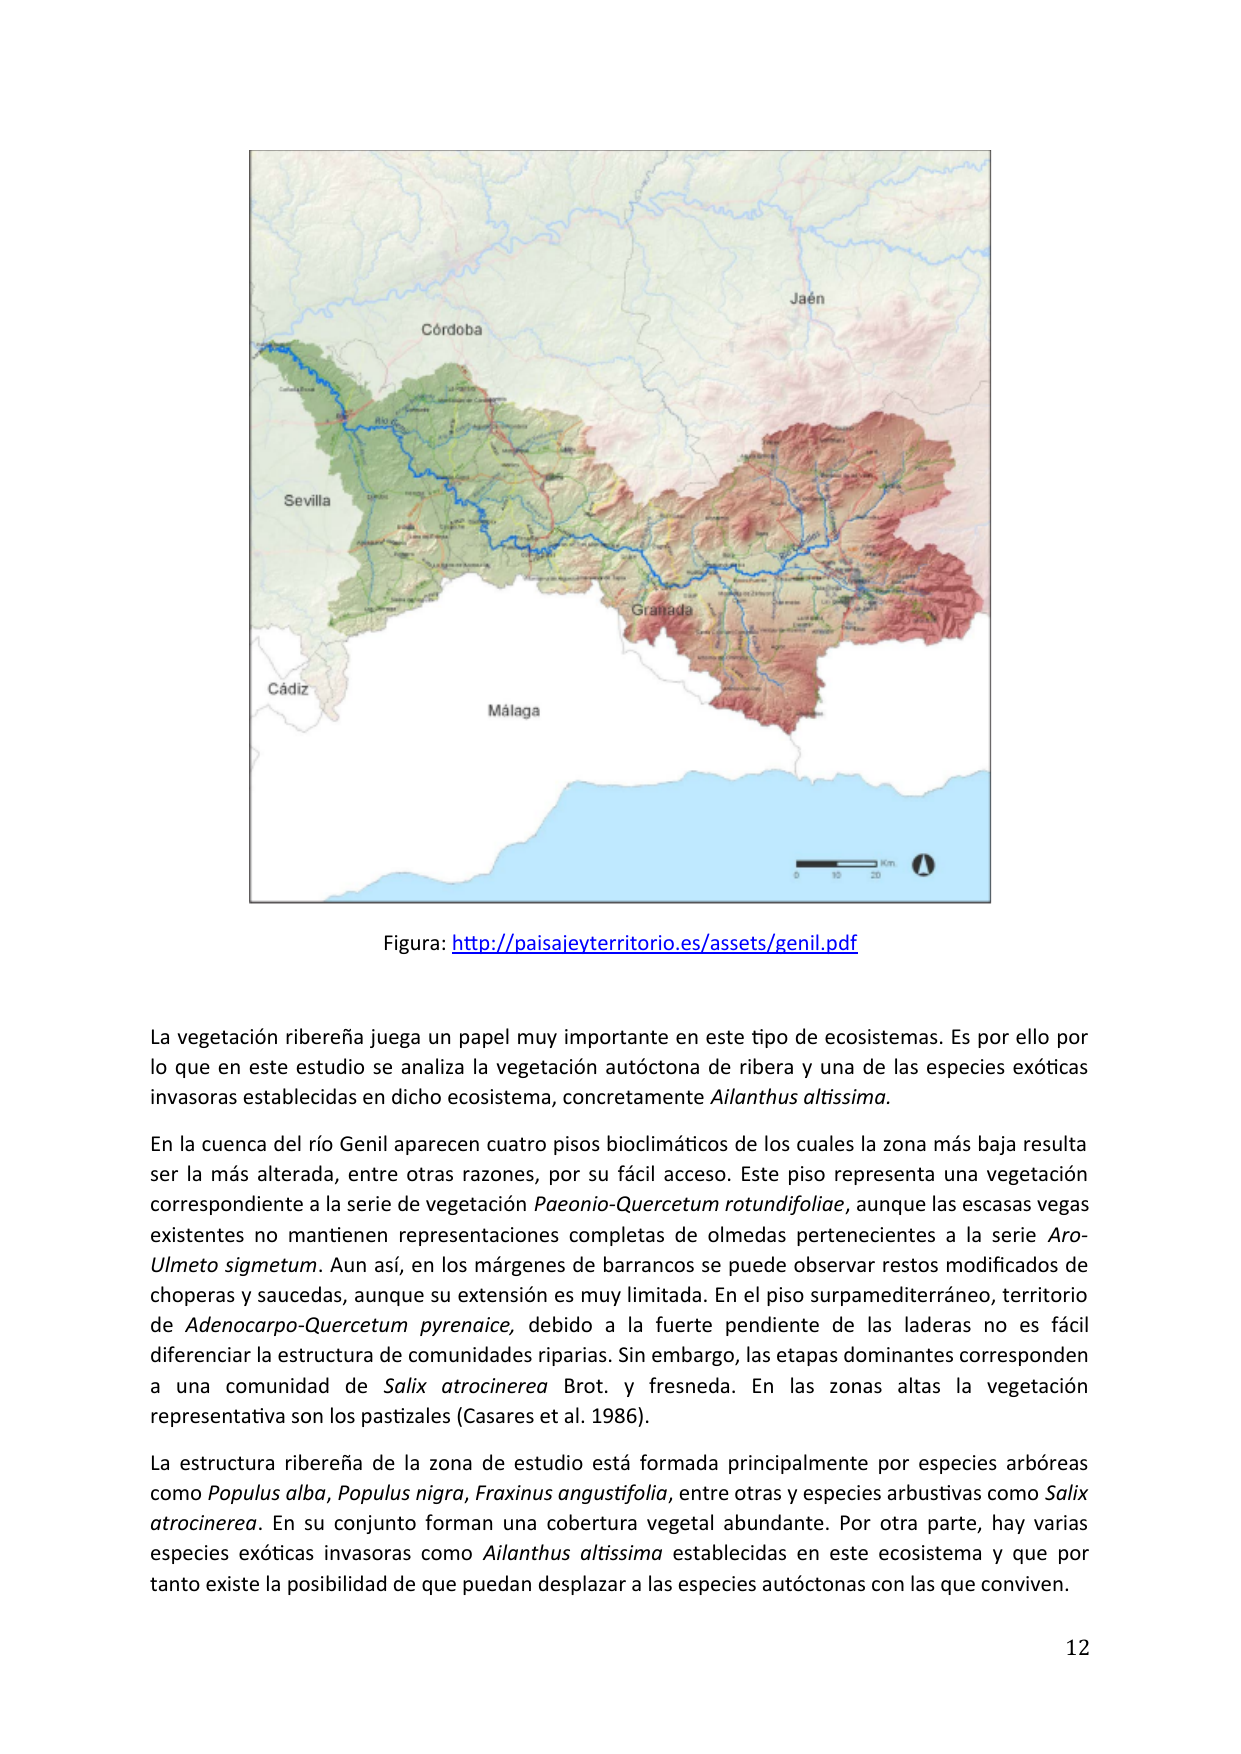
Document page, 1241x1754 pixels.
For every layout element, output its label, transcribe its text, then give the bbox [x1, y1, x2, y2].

text Figura: http://paisajeyterritorio.es/assets/genil.pdf [150, 928, 1090, 956]
text En la cuenca del río Genil aparecen cuatro pisos bioclimáticos de los cuales la zona más baja resulta ser la más alterada, entre otras razones, por su fácil acceso. Este piso representa una vegetación correspondiente a la serie de vegetación Paeonio-Quercetum rotundifoliae, aunque las escasas vegas existentes no mantienen representaciones completas de olmedas pertenecientes a la serie Aro-Ulmeto sigmetum. Aun así, en los márgenes de barrancos se puede observar restos modificados de choperas y saucedas, aunque su extensión es muy limitada. En el piso surpamediterráneo, territorio de Adenocarpo-Quercetum pyrenaice, debido a la fuerte pendiente de las laderas no es fácil diferenciar la estructura de comunidades riparias. Sin embargo, las etapas dominantes corresponden a una comunidad de Salix atrocinerea Brot. y fresneda. En las zonas altas la vegetación representativa son los pastizales (Casares et al. 1986). [150, 1129, 1090, 1429]
picture [249, 150, 992, 910]
text La estructura ribereña de la zona de estudio está formada principalmente por especies arbóreas como Populus alba, Populus nigra, Fraxinus angustifolia, entre otras y especies arbustivas como Salix atrocinerea. En su conjunto forman una cobertura vegetal abundante. Por otra parte, hay varias especies exóticas invasoras como Ailanthus altissima establecidas en este ecosistema y que por tanto existe la posibilidad de que puedan desplazar a las especies autóctonas con las que conviven. [150, 1448, 1090, 1597]
text La vegetación ribereña juega un papel muy importante en este tipo de ecosistemas. Es por ello por lo que en este estudio se analiza la vegetación autóctona de ribera y una de las especies exóticas invasoras establecidas en dicho ecosistema, concretamente Ailanthus altissima. [150, 1022, 1090, 1110]
